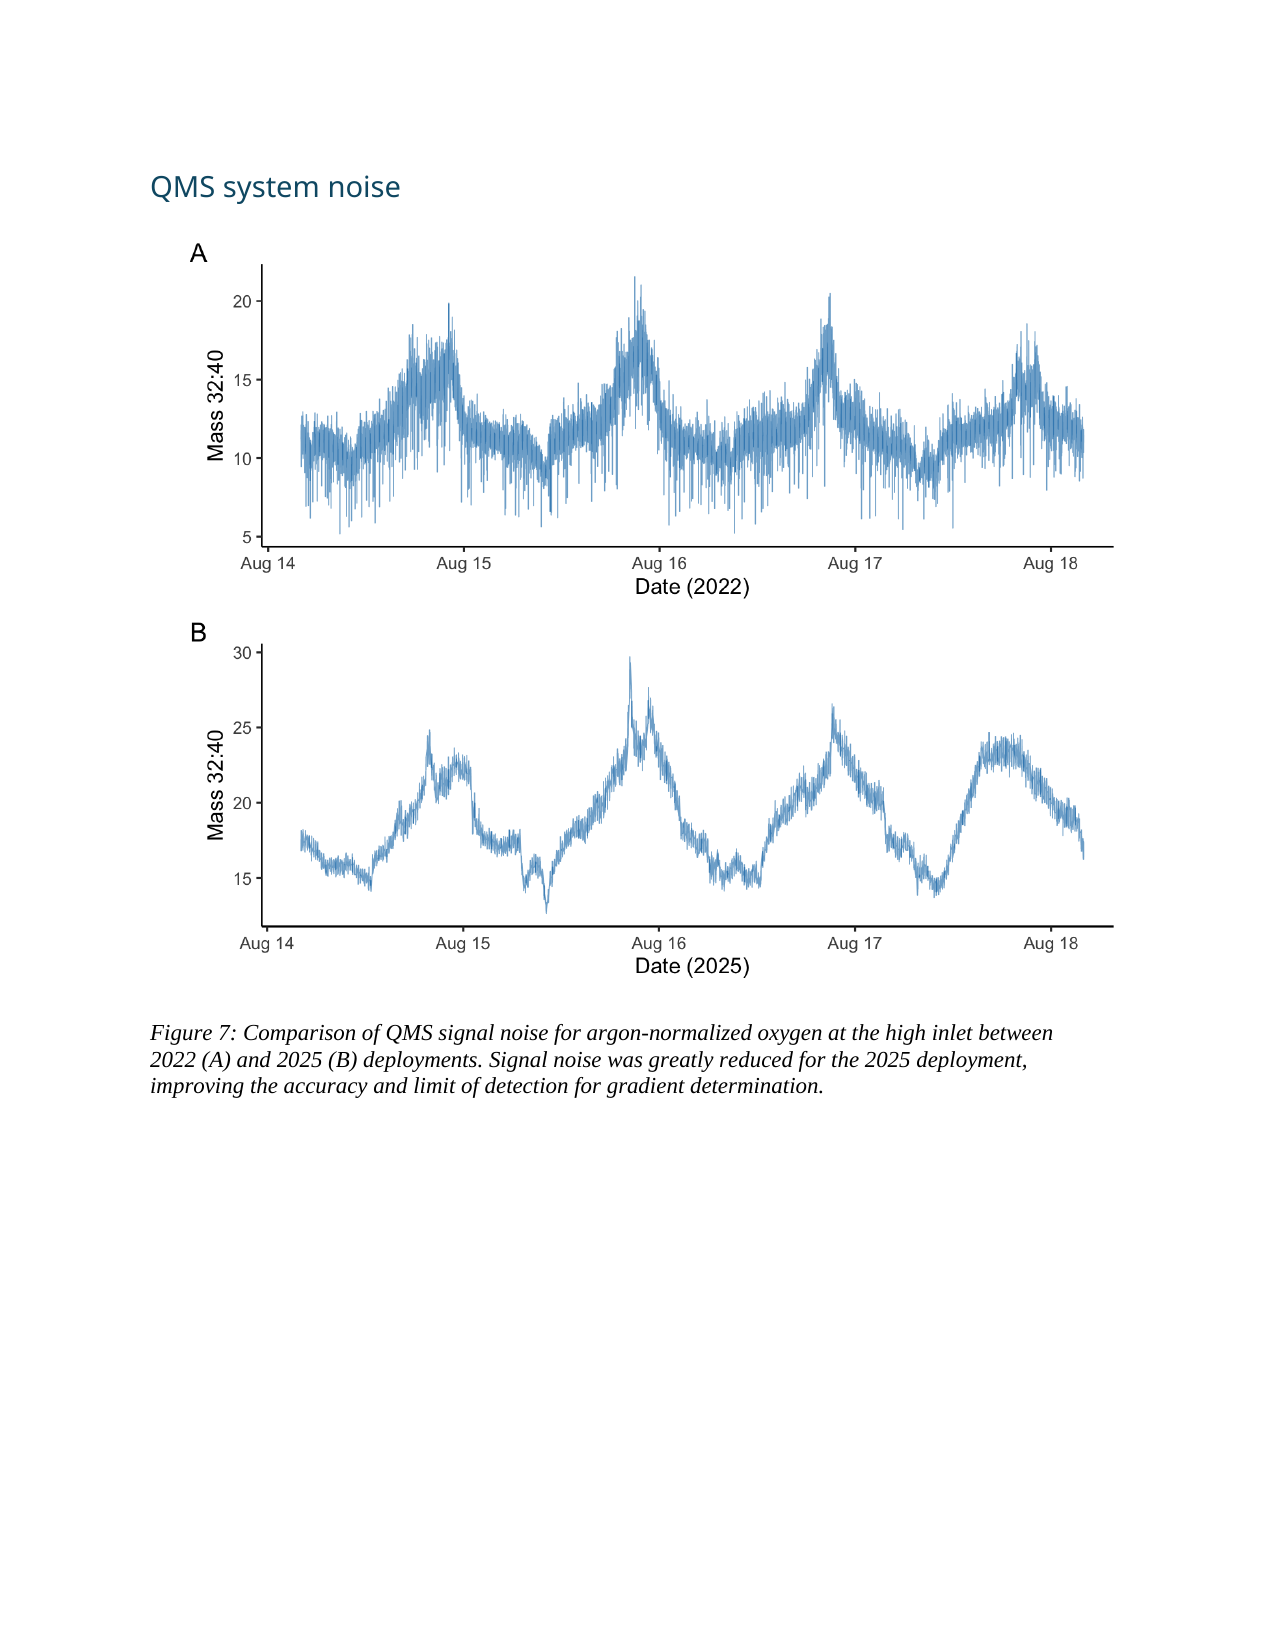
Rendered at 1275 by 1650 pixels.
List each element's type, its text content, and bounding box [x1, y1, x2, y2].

subtitle QMS system noise [150, 167, 1125, 206]
table_header Figure 7: Comparison of QMS signal noise for argon-normalized oxygen at the high inlet between 2022 (A) and 2025 (B) deployments. Signal noise was greatly reduced for the 2025 deployment, improving the accuracy and limit of detection for gradient determination. [139, 215, 1114, 1111]
picture [168, 218, 1114, 999]
